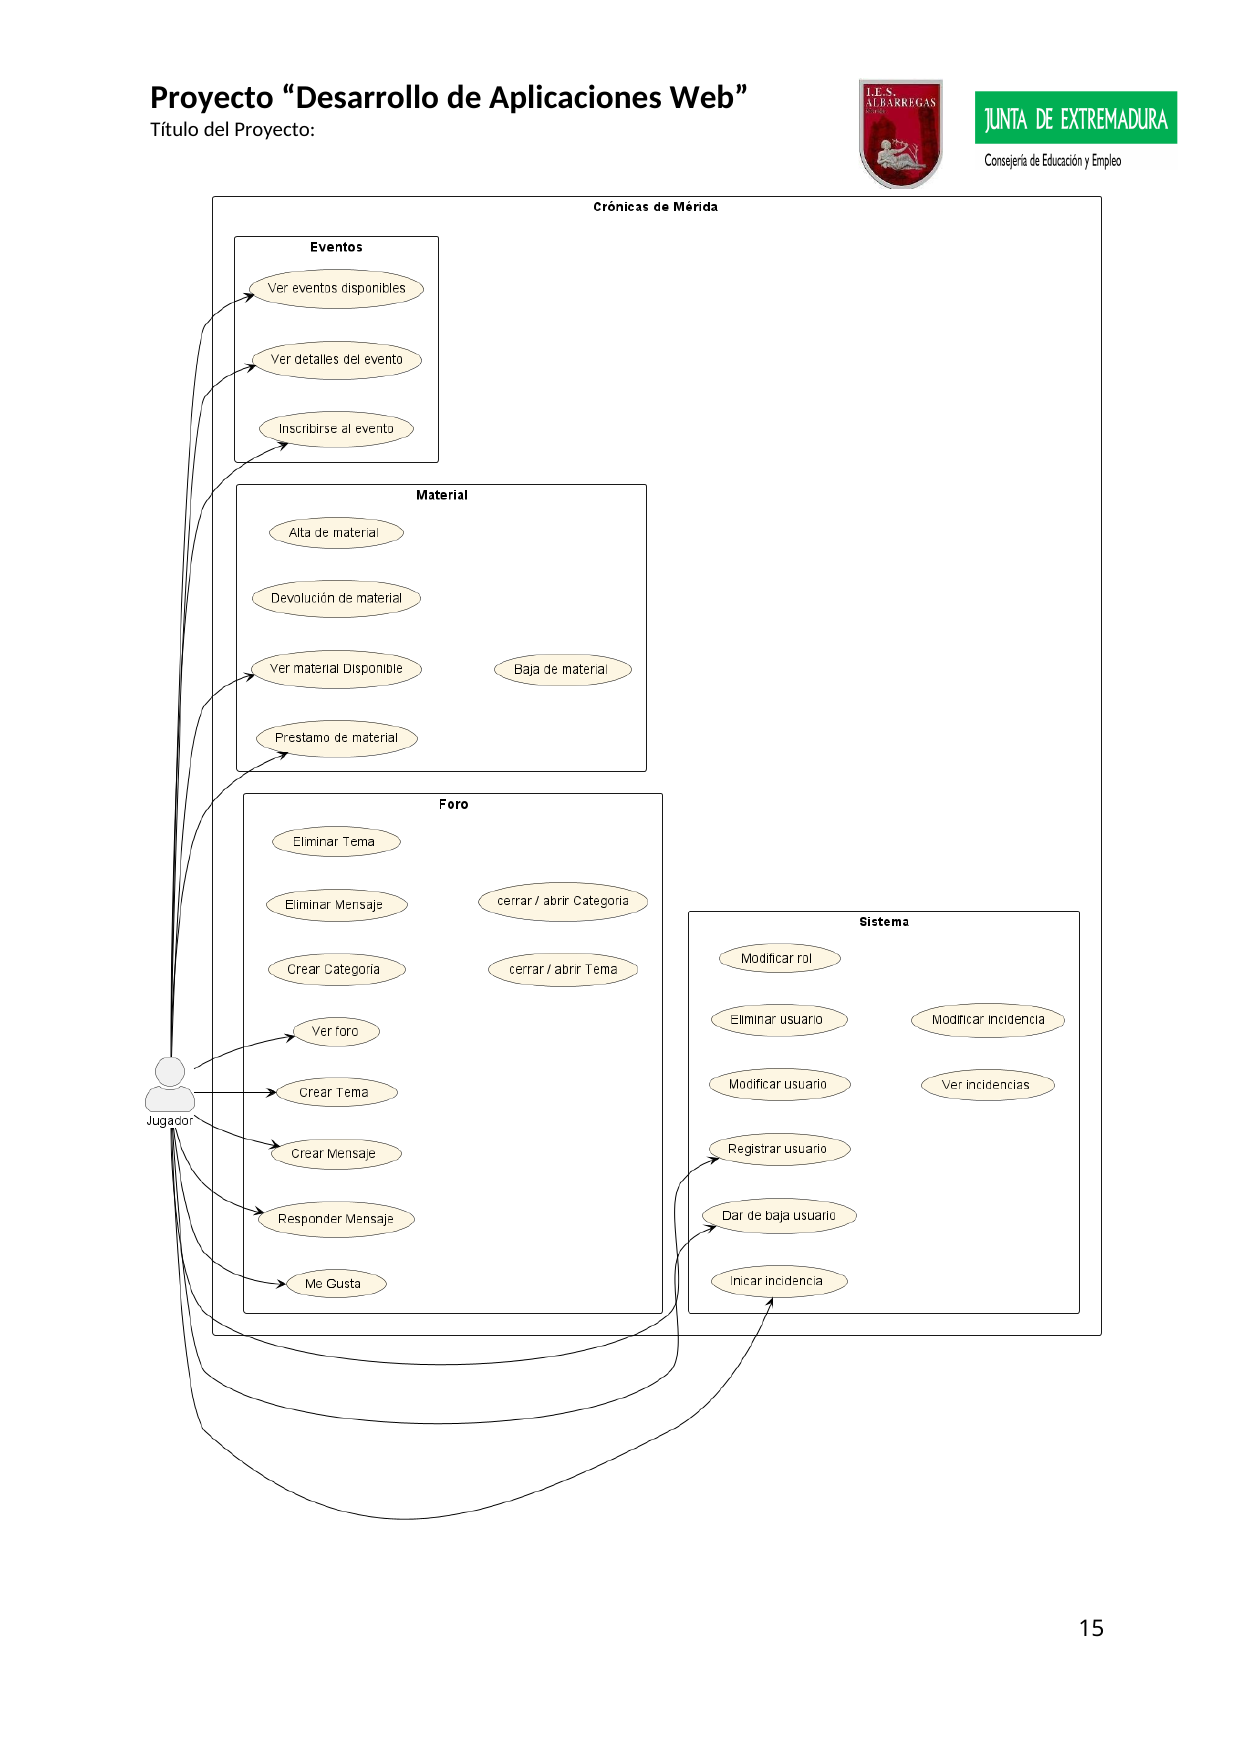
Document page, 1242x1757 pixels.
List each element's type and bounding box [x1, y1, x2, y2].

picture [139, 78, 1105, 1574]
picture [975, 91, 1178, 170]
